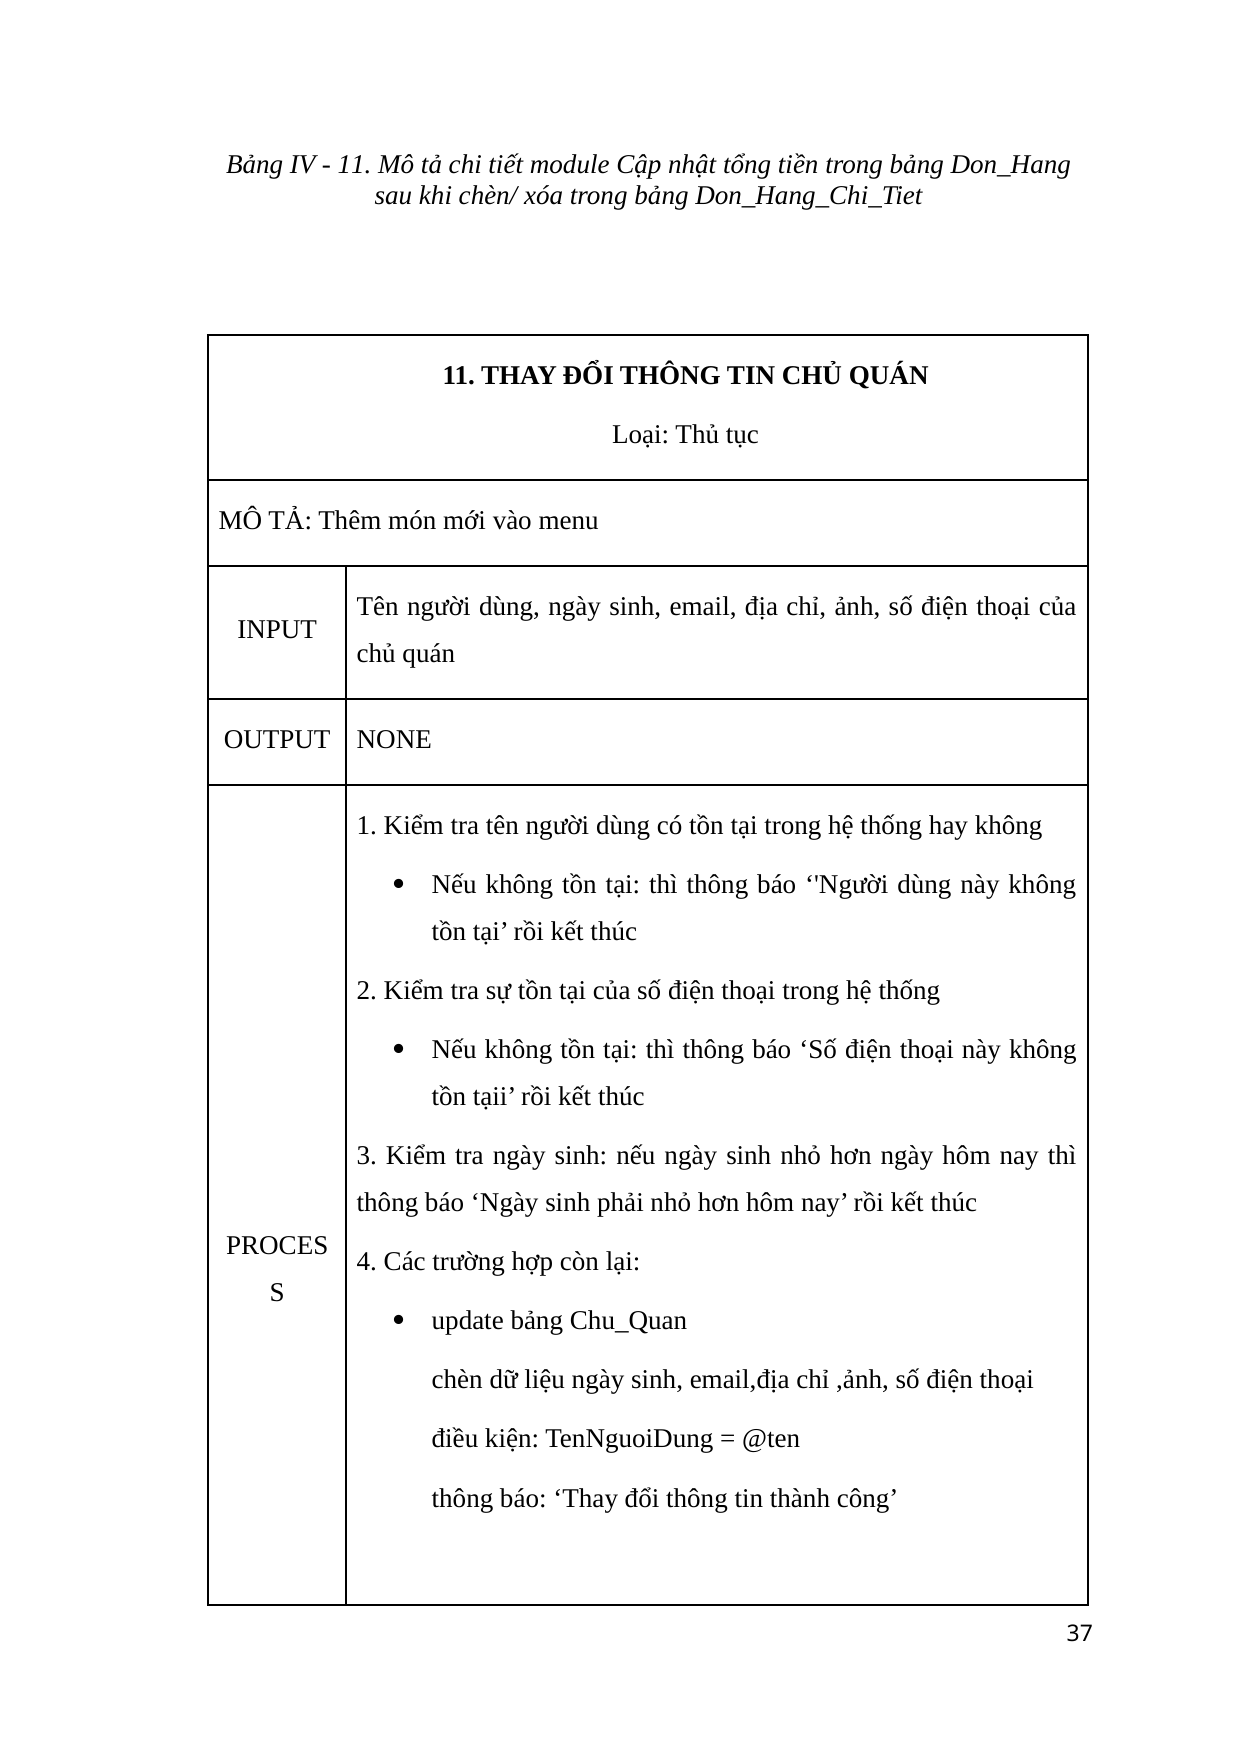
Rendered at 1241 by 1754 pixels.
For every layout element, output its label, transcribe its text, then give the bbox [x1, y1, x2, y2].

table_cell 1. Kiểm tra tên người dùng có tồn tại trong hệ thống hay không Nếu không tồn tại: thì thông báo ‘'Người dùng này không tồn tại’ rồi kết thúc 2. Kiểm tra sự tồn tại của số điện thoại trong hệ thống Nếu không tồn tại: thì thông báo ‘Số điện thoại này không tồn tạii’ rồi kết thúc 3. Kiểm tra ngày sinh: nếu ngày sinh nhỏ hơn ngày hôm nay thì thông báo ‘Ngày sinh phải nhỏ hơn hôm nay’ rồi kết thúc 4. Các trường hợp còn lại: update bảng Chu_Quan chèn dữ liệu ngày sinh, email,địa chỉ ,ảnh, số điện thoại điều kiện: TenNguoiDung = @ten thông báo: ‘Thay đổi thông tin thành công’ [347, 786, 1087, 1604]
table_header 11. THAY ĐỔI THÔNG TIN CHỦ QUÁN Loại: Thủ tục [209, 336, 1087, 479]
table_cell MÔ TẢ: Thêm món mới vào menu [209, 481, 1087, 565]
text Bảng IV - 11. Mô tả chi tiết module Cập nhật tổng tiền trong bảng Don_Hang sau khi chèn/ xóa trong bảng Don_Hang_Chi_Tiet [207, 148, 1092, 210]
table_cell OUTPUT [209, 700, 345, 784]
table_cell INPUT [209, 567, 345, 698]
table_cell NONE [347, 700, 1087, 784]
table_cell Tên người dùng, ngày sinh, email, địa chỉ, ảnh, số điện thoại của chủ quán [347, 567, 1087, 698]
table_cell PROCESS [209, 786, 345, 1604]
